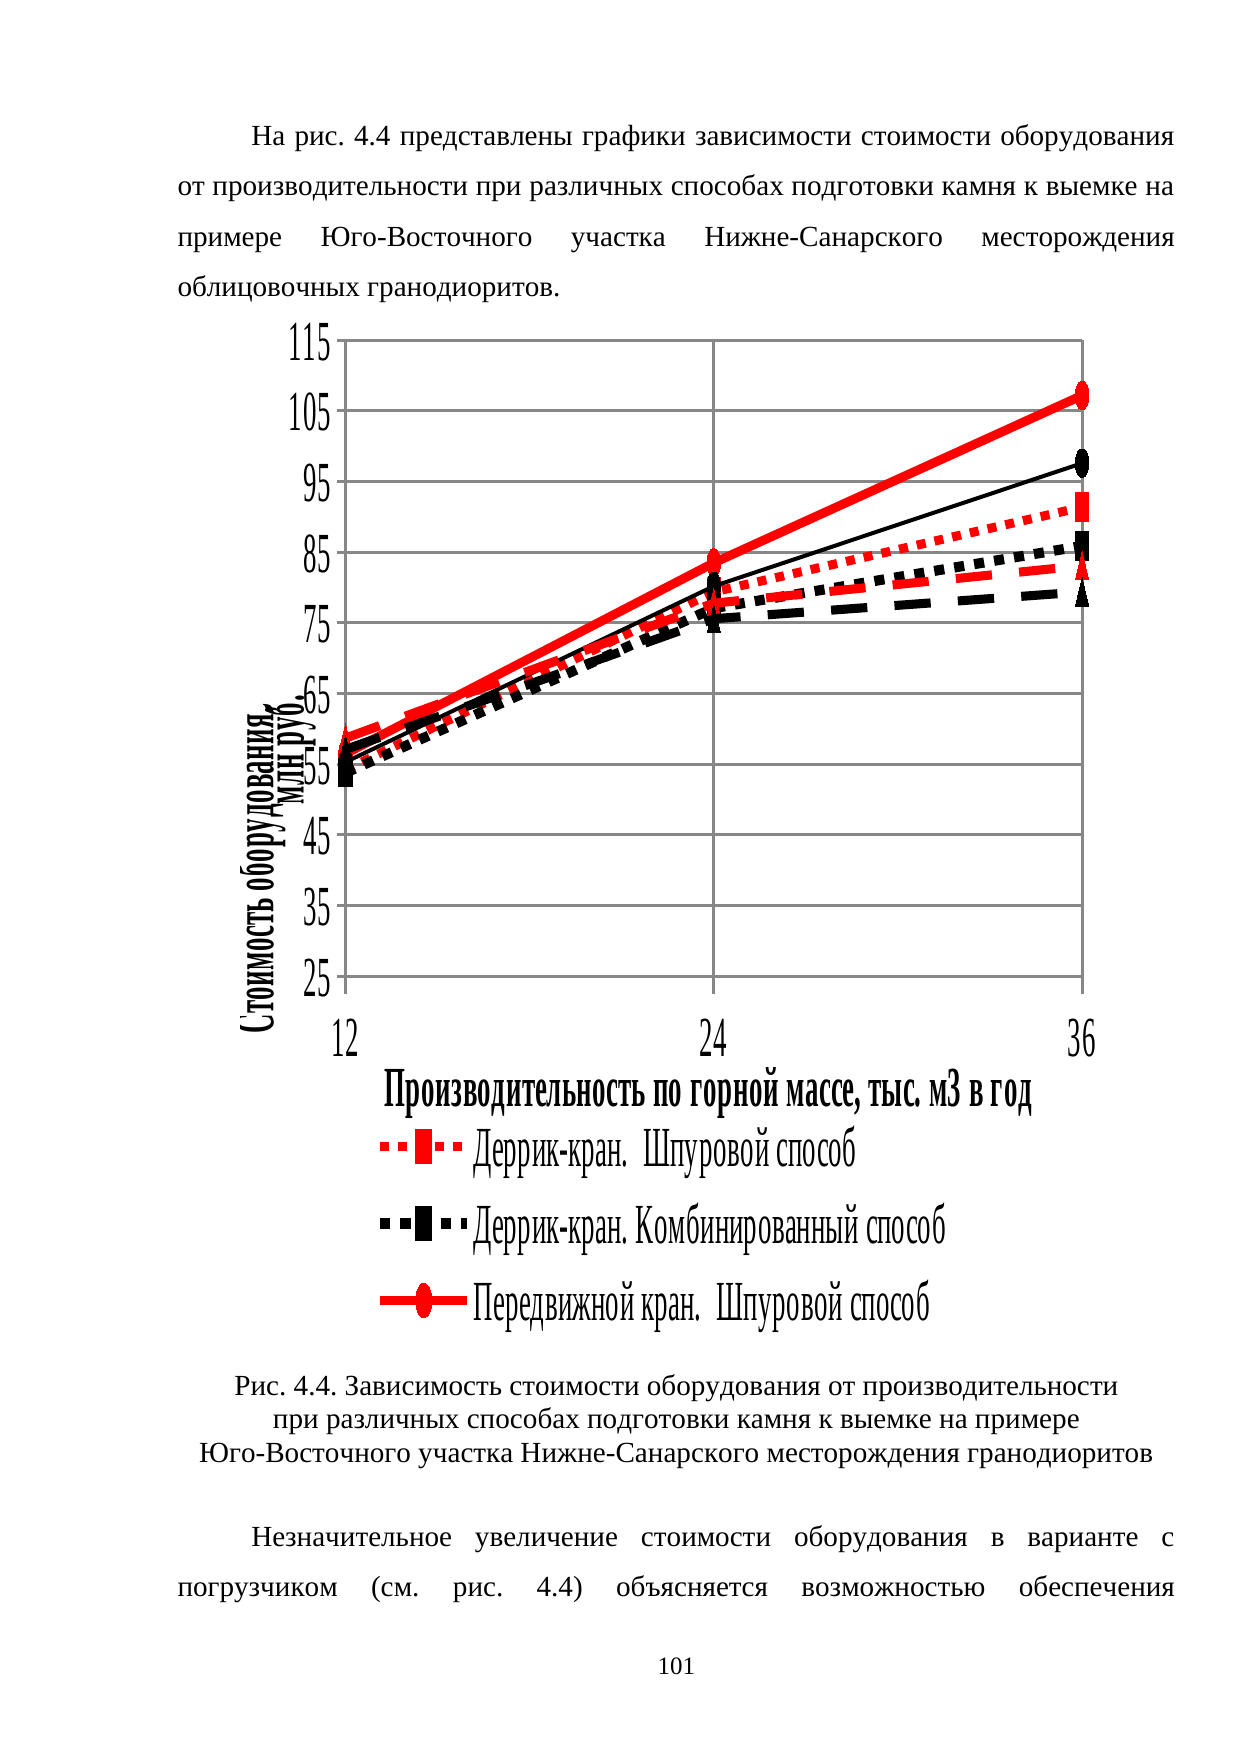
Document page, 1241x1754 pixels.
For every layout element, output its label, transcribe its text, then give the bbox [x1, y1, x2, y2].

text при различных способах подготовки камня к выемке на примере [177, 1401, 1175, 1435]
text Юго-Восточного участка Нижне-Санарского месторождения гранодиоритов [177, 1435, 1175, 1468]
text Рис. 4.4. Зависимость стоимости оборудования от производительности [177, 1368, 1175, 1401]
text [177, 1519, 1175, 1603]
text На рис. 4.4 представлены графики зависимости стоимости оборудования от производительности при различных способах подготовки камня к выемке на примере Юго-Восточного участка Нижне-Санарского месторождения облицовочных гранодиоритов. [177, 118, 1175, 303]
